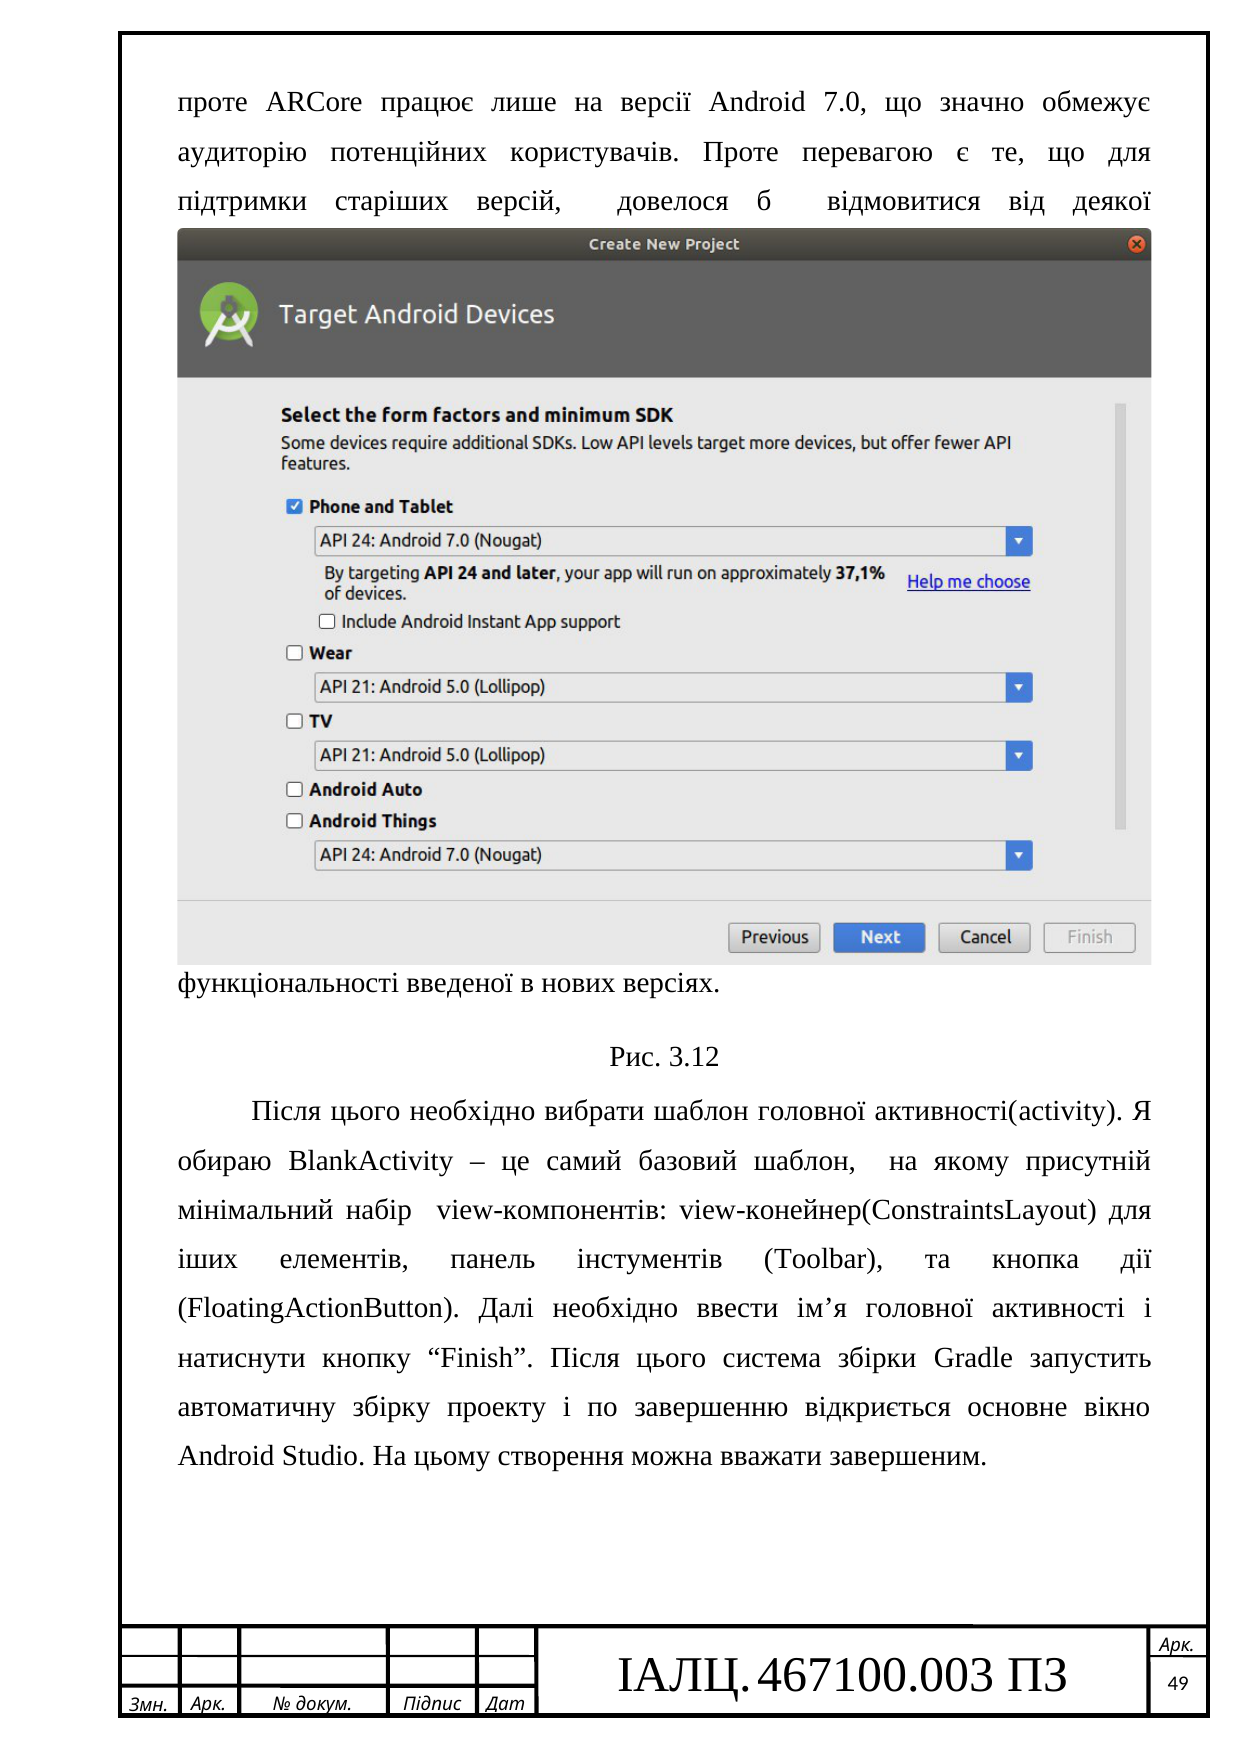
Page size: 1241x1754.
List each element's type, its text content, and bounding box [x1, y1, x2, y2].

picture [177, 228, 1152, 965]
text Після цього необхідно вибрати шаблон головної активності(activity). Я обираю BlankActivity – це самий базовий шаблон, на якому присутній мінімальний набір view-компонентів: view-конейнер(ConstraintsLayout) для іших елементів, панель інстументів (Toolbar), та кнопка дії (FloatingActionButton). Далі необхідно ввести ім’я головної активності і натиснути кнопку “Finish”. Після цього система збірки Gradle запустить автоматичну збірку проекту і по завершенню відкриється основне вікно Android Studio. На цьому створення можна вважати завершеним. [177, 1093, 1152, 1472]
text Рис. . [177, 1039, 1152, 1073]
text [177, 84, 1152, 228]
